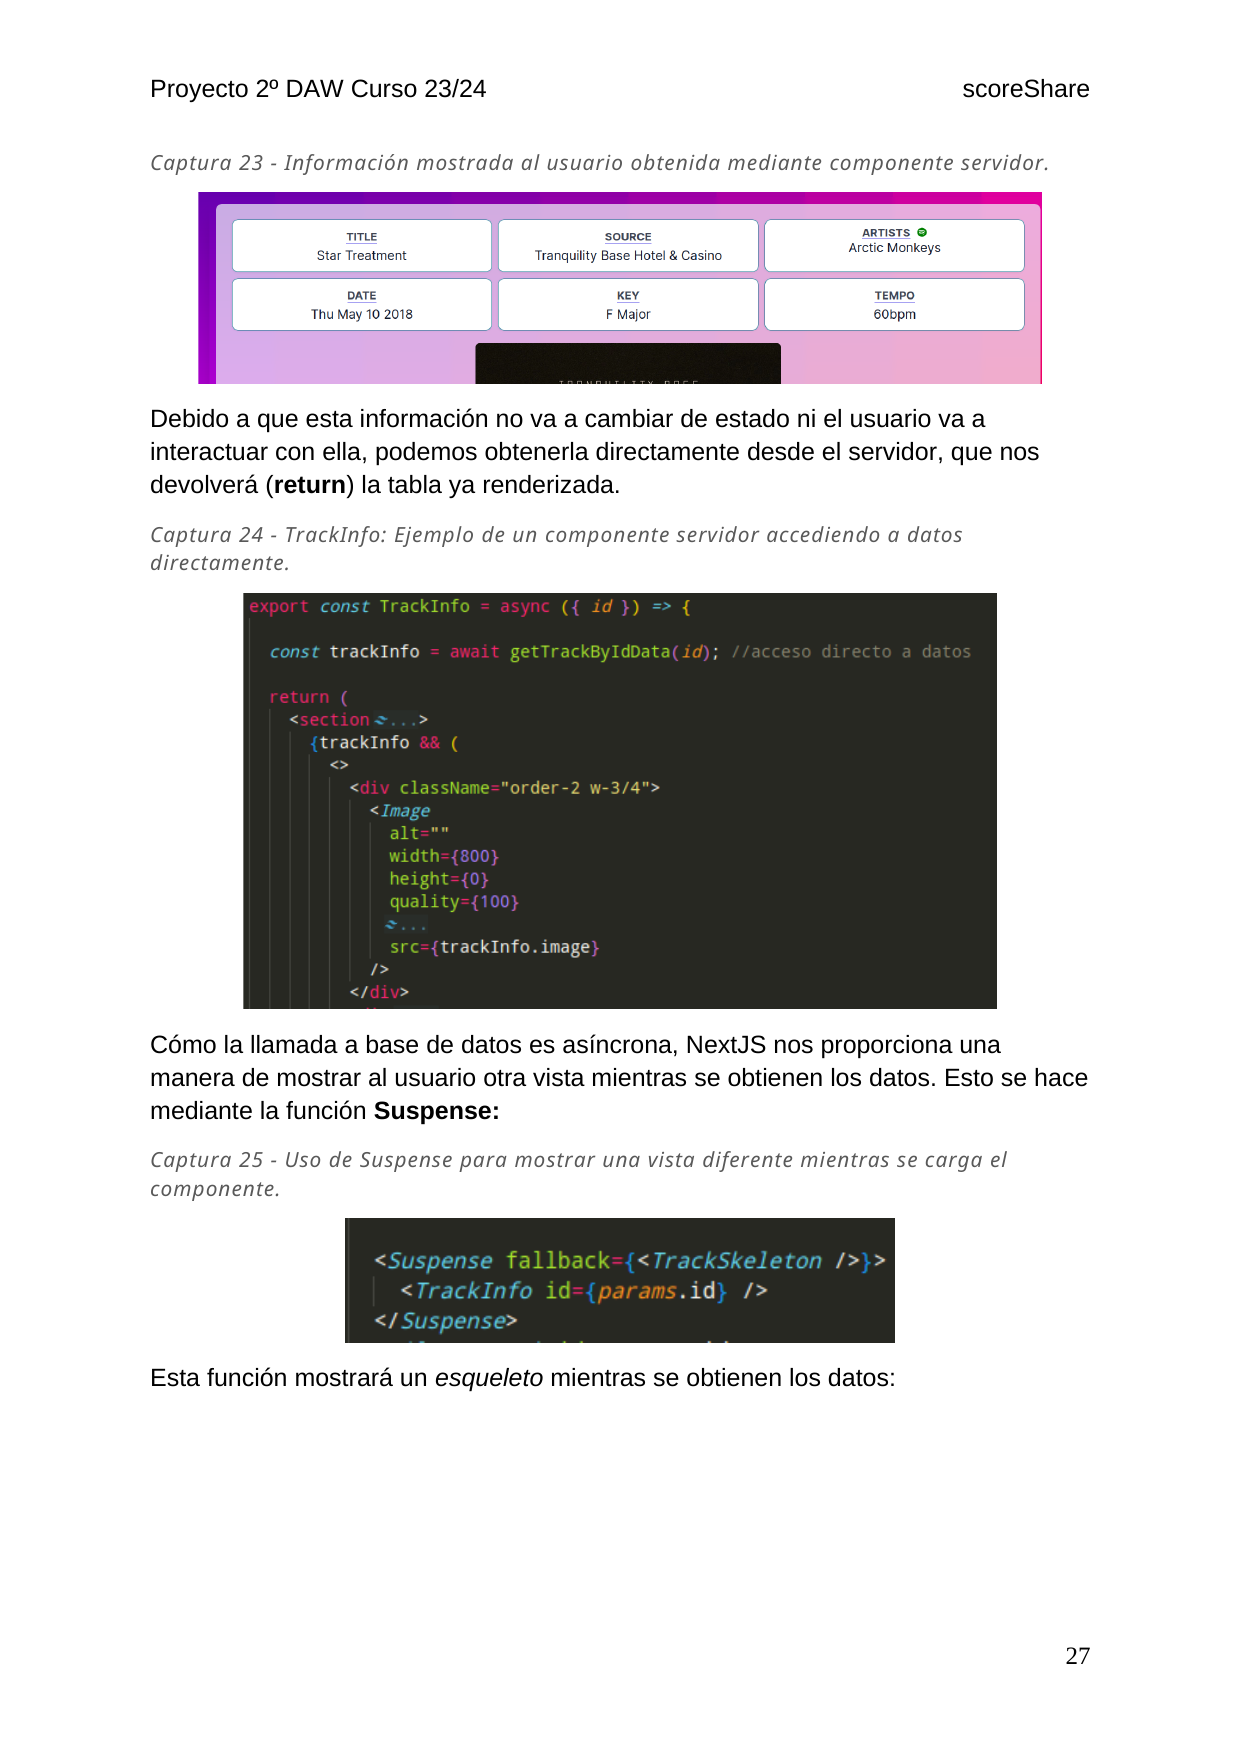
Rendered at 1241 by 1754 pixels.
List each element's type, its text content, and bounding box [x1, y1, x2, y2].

text Debido a que esta información no va a cambiar de estado ni el usuario va a interactuar con ella, podemos obtenerla directamente desde el servidor, que nos devolverá (return) la tabla ya renderizada. [150, 404, 1090, 499]
text Esta función mostrará un esqueleto mientras se obtienen los datos: [150, 1363, 1090, 1392]
text Captura 25 - Uso de Suspense para mostrar una vista diferente mientras se carga el componente. [150, 1145, 1090, 1202]
picture [345, 1218, 895, 1343]
picture [198, 192, 1042, 384]
picture [243, 593, 997, 1009]
text Captura 23 - Información mostrada al usuario obtenida mediante componente servidor. [150, 148, 1090, 176]
text Cómo la llamada a base de datos es asíncrona, NextJS nos proporciona una manera de mostrar al usuario otra vista mientras se obtienen los datos. Esto se hace mediante la función Suspense: [150, 1030, 1090, 1124]
text Captura 24 - TrackInfo: Ejemplo de un componente servidor accediendo a datos directamente. [150, 520, 1090, 577]
